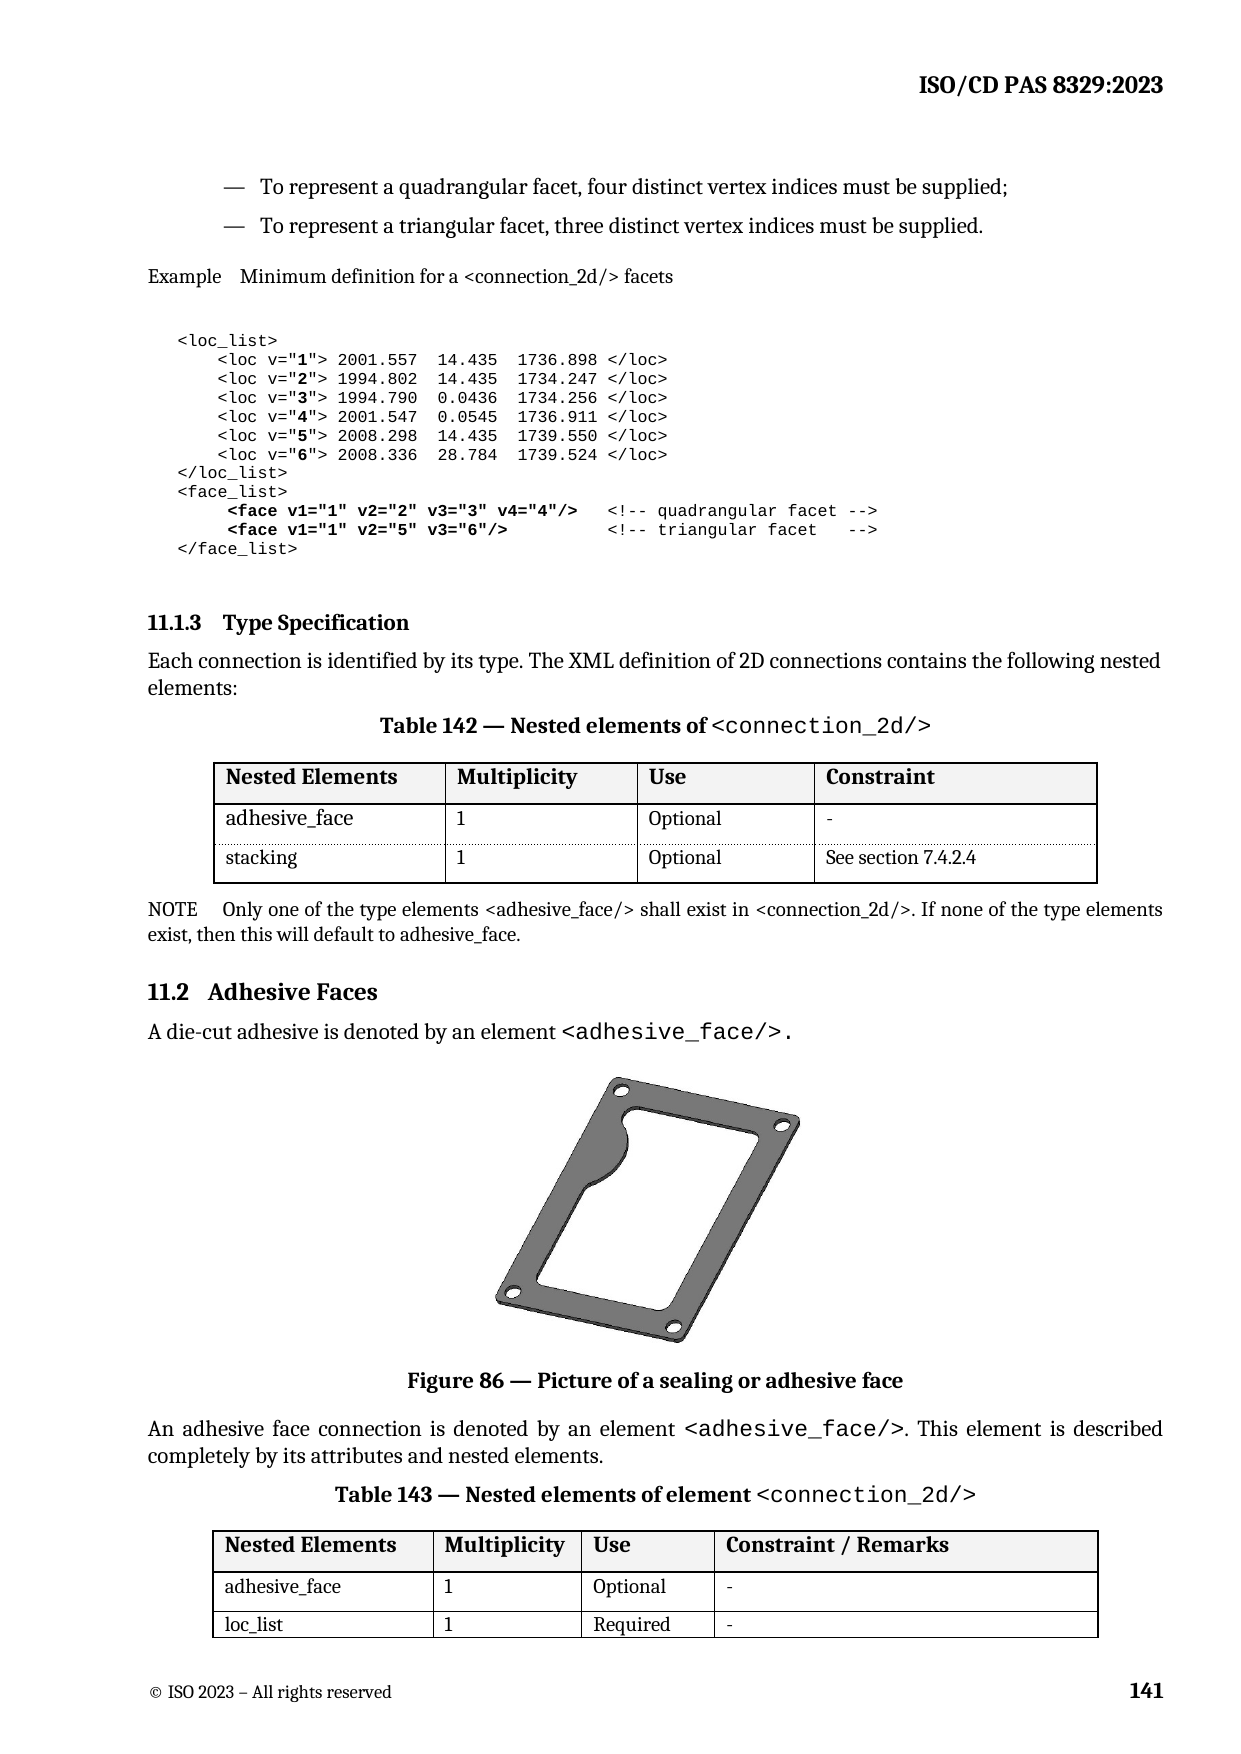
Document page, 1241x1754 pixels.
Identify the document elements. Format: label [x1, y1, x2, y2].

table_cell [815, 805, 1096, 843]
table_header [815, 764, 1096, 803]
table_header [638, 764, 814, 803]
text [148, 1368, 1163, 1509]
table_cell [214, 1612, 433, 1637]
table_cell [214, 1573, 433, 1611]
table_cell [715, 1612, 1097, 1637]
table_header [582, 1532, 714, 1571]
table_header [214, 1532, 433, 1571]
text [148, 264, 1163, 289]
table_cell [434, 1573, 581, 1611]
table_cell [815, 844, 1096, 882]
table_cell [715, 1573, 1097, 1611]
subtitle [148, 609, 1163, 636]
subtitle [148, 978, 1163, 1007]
picture [425, 1059, 887, 1356]
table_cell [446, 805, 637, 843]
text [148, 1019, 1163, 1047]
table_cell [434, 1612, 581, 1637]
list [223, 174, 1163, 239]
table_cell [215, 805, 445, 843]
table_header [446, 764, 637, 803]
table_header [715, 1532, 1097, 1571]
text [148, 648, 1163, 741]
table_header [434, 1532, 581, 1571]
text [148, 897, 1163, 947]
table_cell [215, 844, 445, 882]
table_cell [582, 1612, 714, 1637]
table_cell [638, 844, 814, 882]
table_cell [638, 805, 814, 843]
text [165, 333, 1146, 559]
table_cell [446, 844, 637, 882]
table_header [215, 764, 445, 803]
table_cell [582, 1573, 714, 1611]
